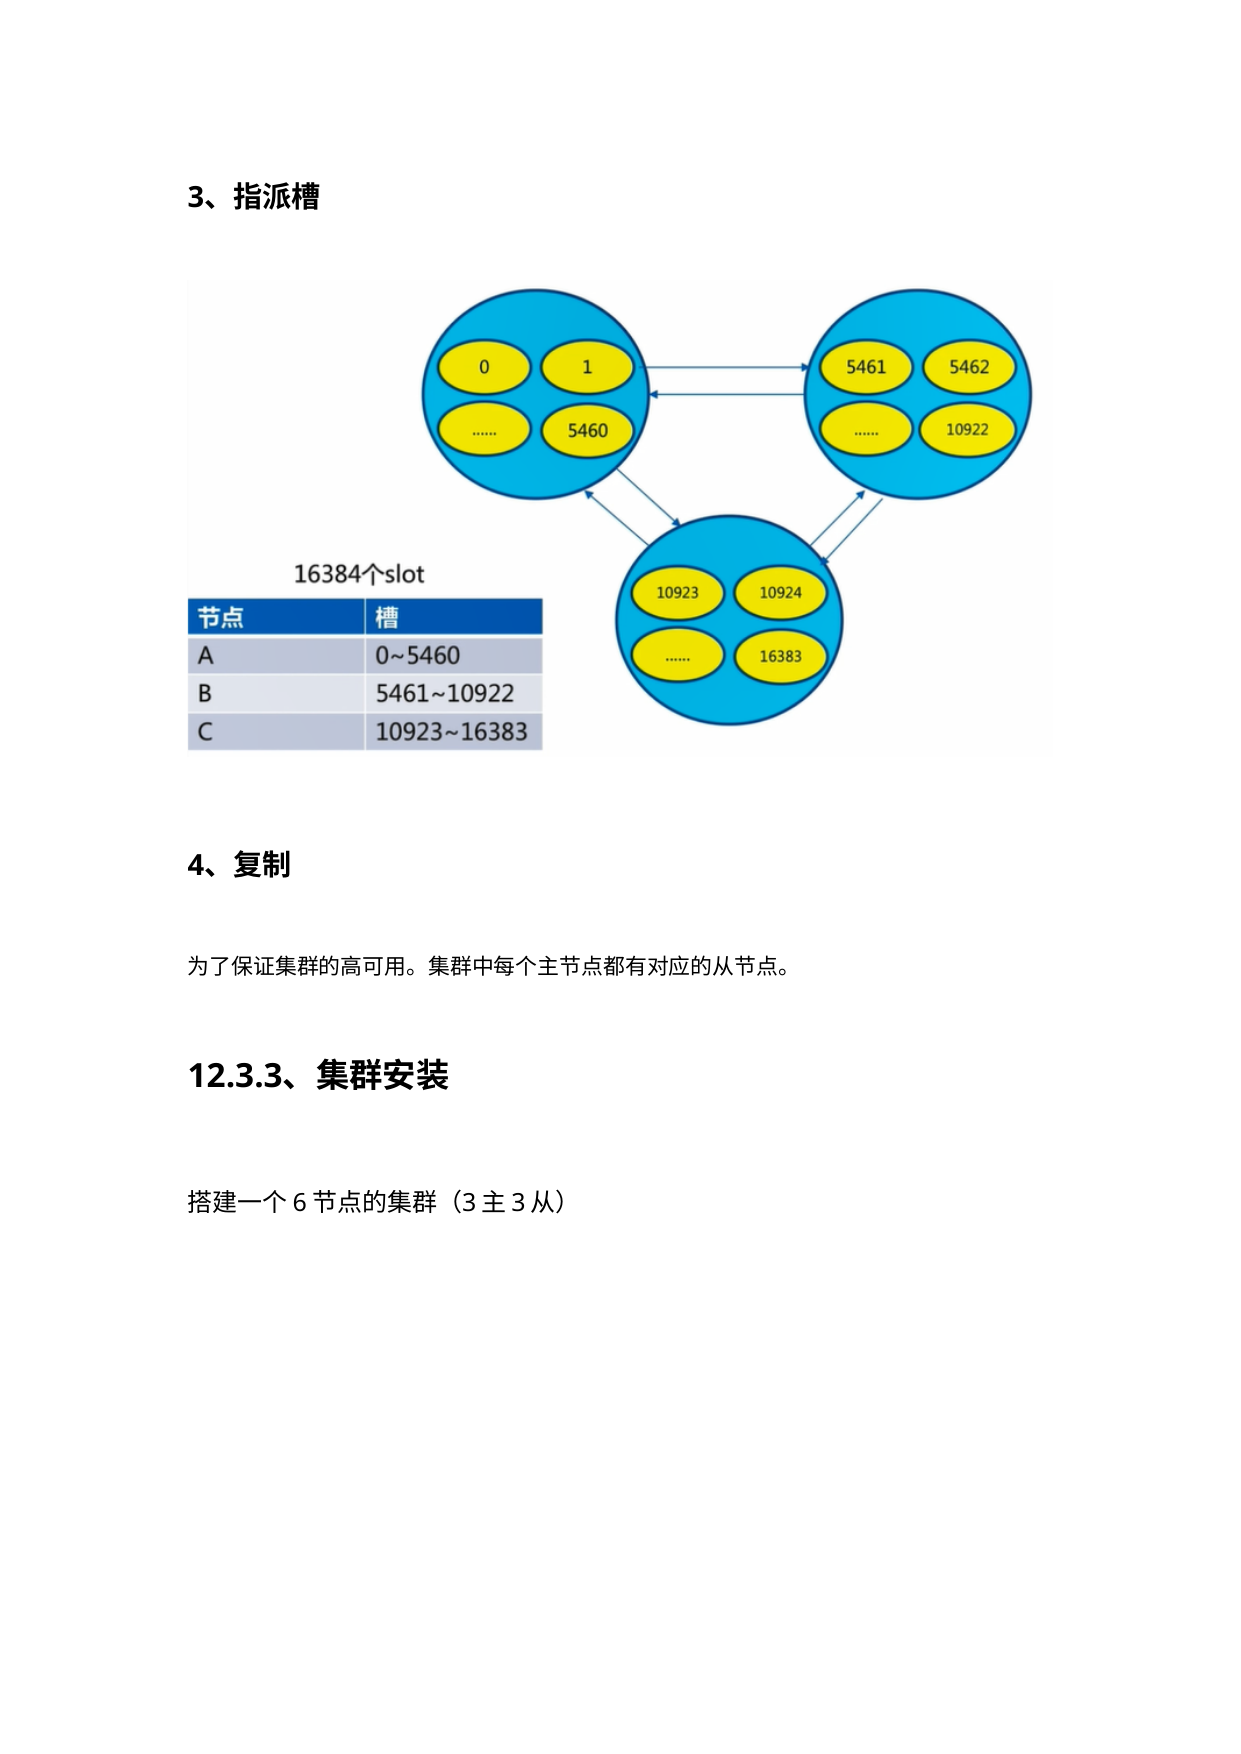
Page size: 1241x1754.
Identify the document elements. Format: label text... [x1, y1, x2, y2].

subtitle 12.3.3、集群安装 [187, 1041, 1053, 1106]
text 搭建一个6节点的集群（3主3从） [187, 1168, 1053, 1233]
subtitle 4、复制 [187, 830, 1053, 895]
picture [187, 280, 1053, 757]
subtitle 3、指派槽 [187, 162, 1053, 227]
text 为了保证集群的高可用。集群中每个主节点都有对应的从节点。 [187, 949, 1053, 981]
